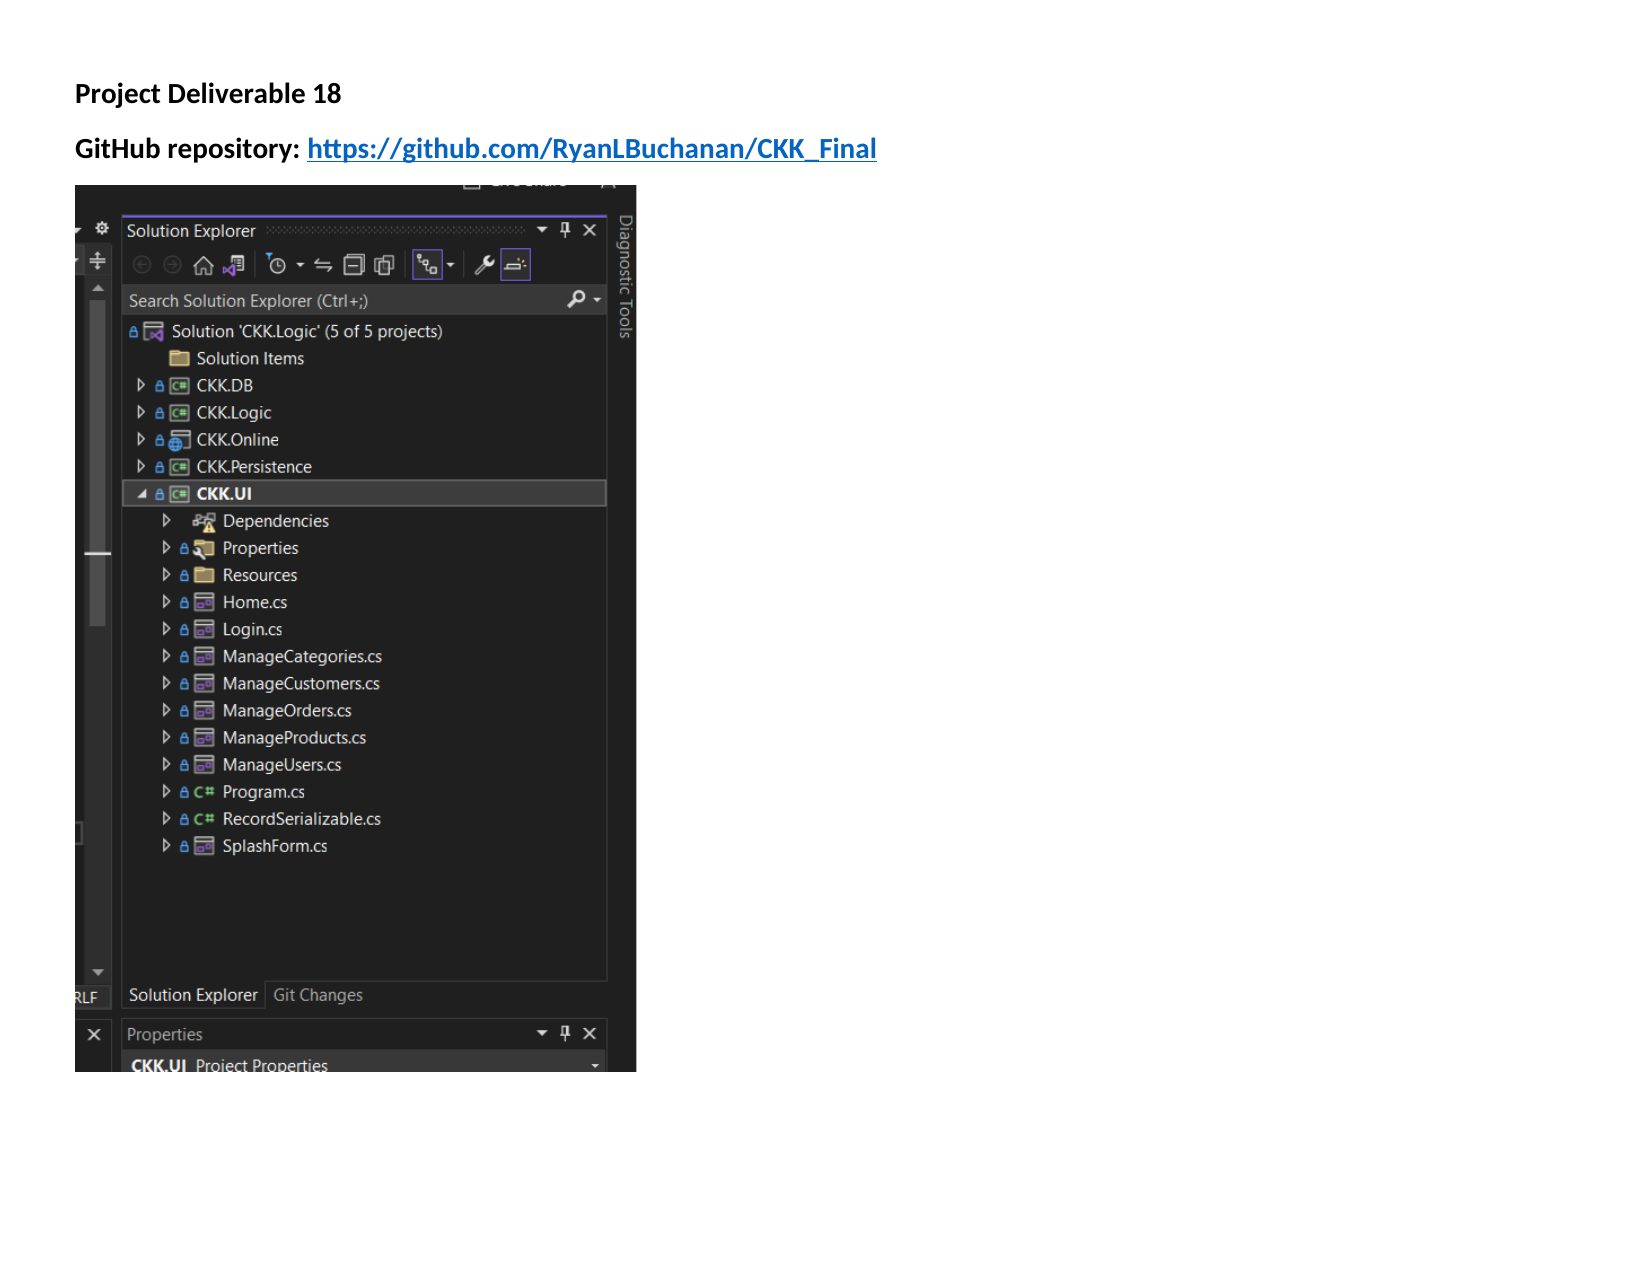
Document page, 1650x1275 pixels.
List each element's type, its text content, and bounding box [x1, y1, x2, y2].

text GitHub repository: https://github.com/RyanLBuchanan/CKK_Final [75, 130, 1575, 166]
text Project Deliverable 18 [75, 75, 1575, 111]
picture [75, 185, 637, 1072]
